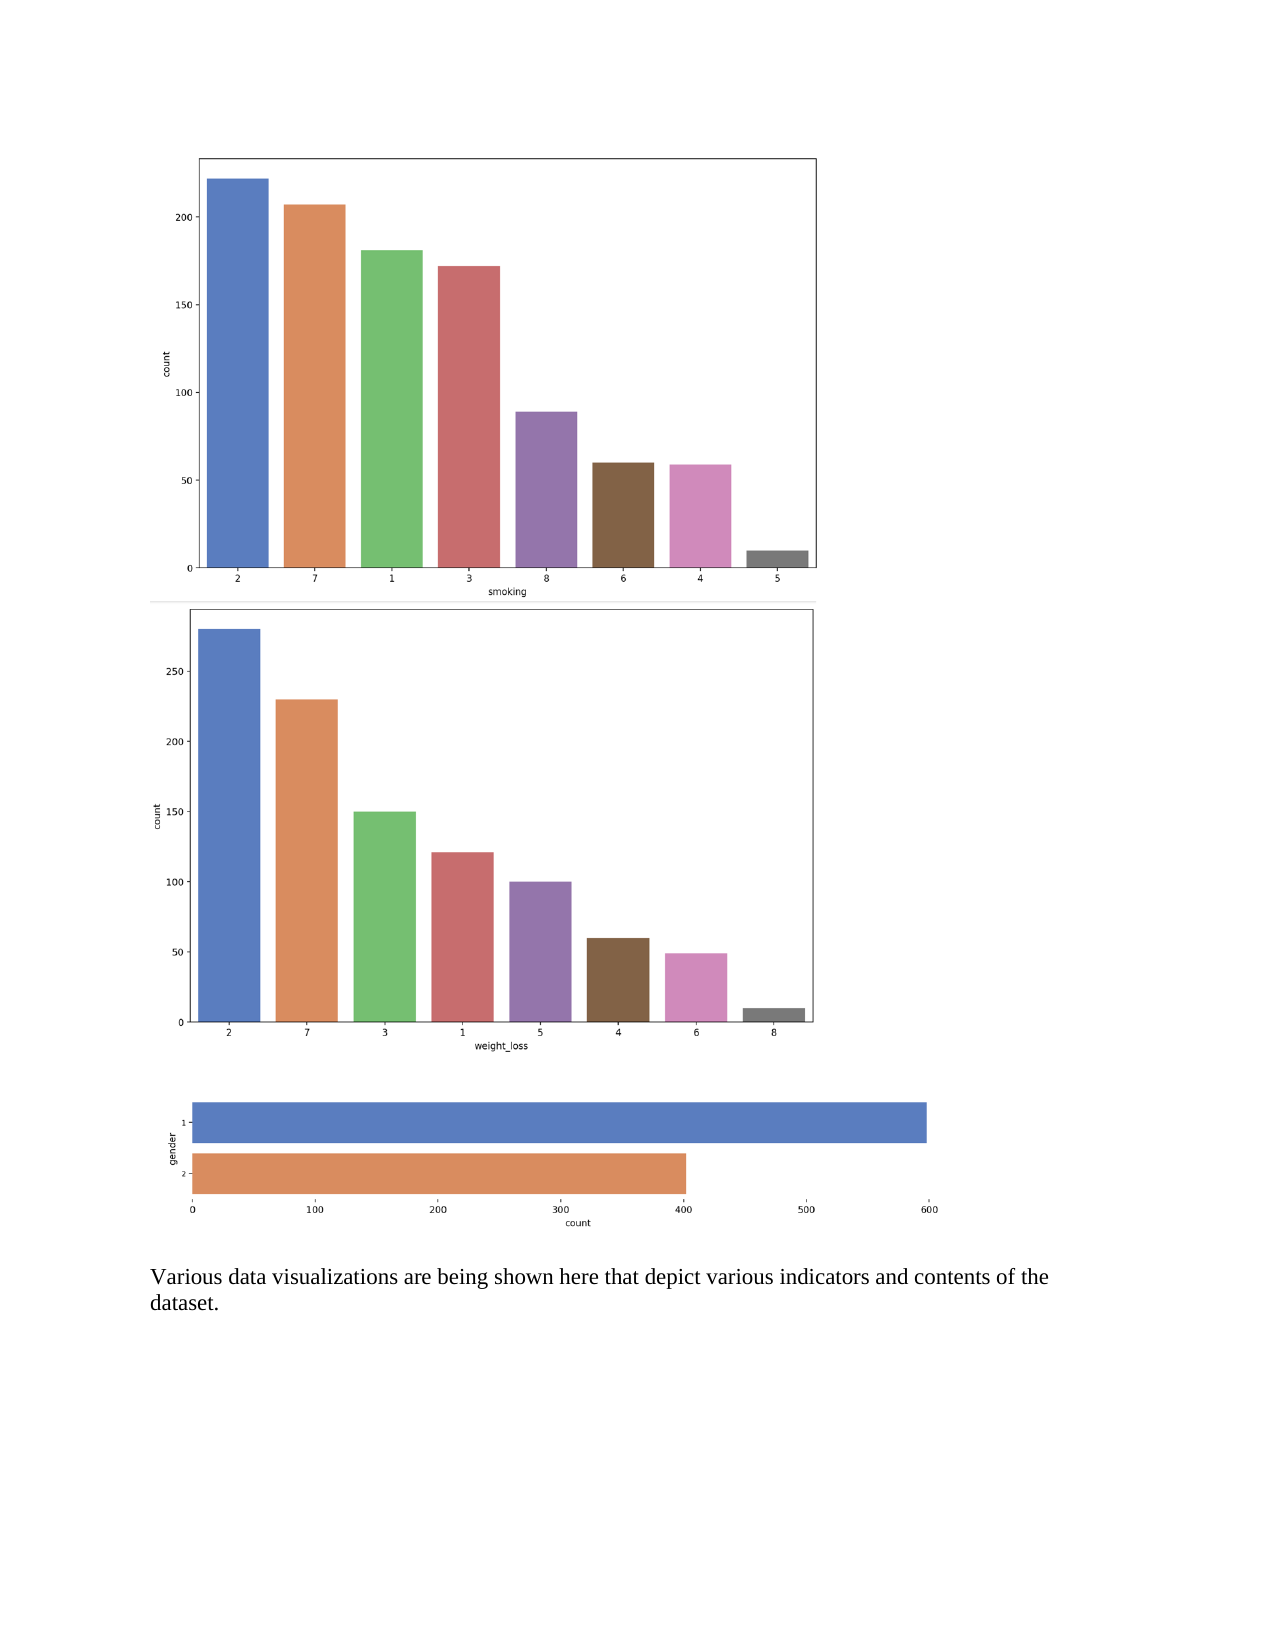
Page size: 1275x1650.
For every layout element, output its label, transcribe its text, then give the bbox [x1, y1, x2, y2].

text Various data visualizations are being shown here that depict various indicators and contents of the dataset. [150, 1263, 1125, 1316]
picture [150, 1086, 964, 1237]
picture [150, 150, 837, 1061]
